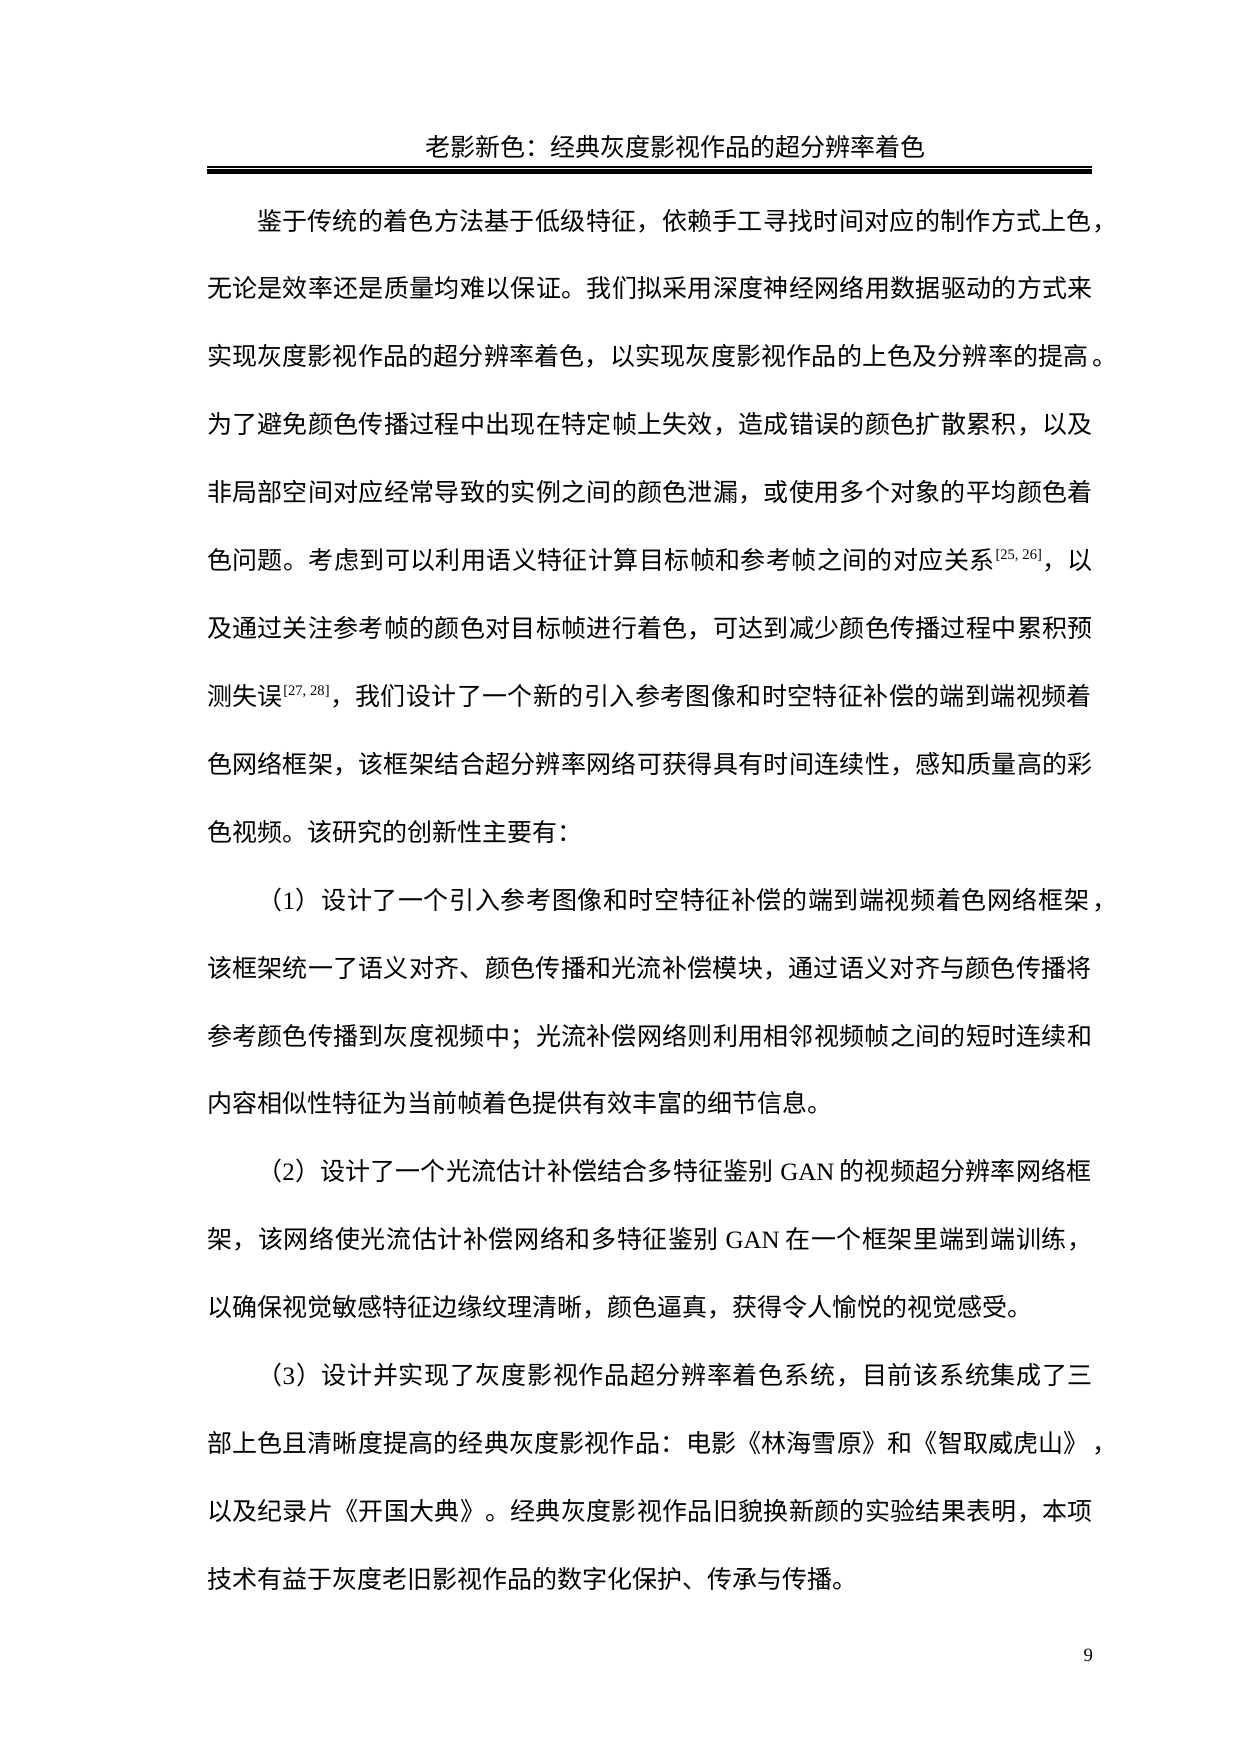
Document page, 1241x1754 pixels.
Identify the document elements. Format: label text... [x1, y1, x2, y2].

text （2）设计了一个光流估计补偿结合多特征鉴别GAN的视频超分辨率网络框架，该网络使光流估计补偿网络和多特征鉴别GAN在一个框架里端到端训练，以确保视觉敏感特征边缘纹理清晰，颜色逼真，获得令人愉悦的视觉感受。 [207, 1136, 1092, 1340]
text 鉴于传统的着色方法基于低级特征，依赖手工寻找时间对应的制作方式上色，无论是效率还是质量均难以保证。我们拟采用深度神经网络用数据驱动的方式来实现灰度影视作品的超分辨率着色，以实现灰度影视作品的上色及分辨率的提高。为了避免颜色传播过程中出现在特定帧上失效，造成错误的颜色扩散累积，以及非局部空间对应经常导致的实例之间的颜色泄漏，或使用多个对象的平均颜色着色问题。考虑到可以利用语义特征计算目标帧和参考帧之间的对应关系[25, 26]，以及通过关注参考帧的颜色对目标帧进行着色，可达到减少颜色传播过程中累积预测失误[27, 28]，我们设计了一个新的引入参考图像和时空特征补偿的端到端视频着色网络框架，该框架结合超分辨率网络可获得具有时间连续性，感知质量高的彩色视频。该研究的创新性主要有： [207, 185, 1092, 864]
text （3）设计并实现了灰度影视作品超分辨率着色系统，目前该系统集成了三部上色且清晰度提高的经典灰度影视作品：电影《林海雪原》和《智取威虎山》，以及纪录片《开国大典》。经典灰度影视作品旧貌换新颜的实验结果表明，本项技术有益于灰度老旧影视作品的数字化保护、传承与传播。 [207, 1340, 1092, 1611]
text （1）设计了一个引入参考图像和时空特征补偿的端到端视频着色网络框架，该框架统一了语义对齐、颜色传播和光流补偿模块，通过语义对齐与颜色传播将参考颜色传播到灰度视频中；光流补偿网络则利用相邻视频帧之间的短时连续和内容相似性特征为当前帧着色提供有效丰富的细节信息。 [207, 864, 1092, 1136]
